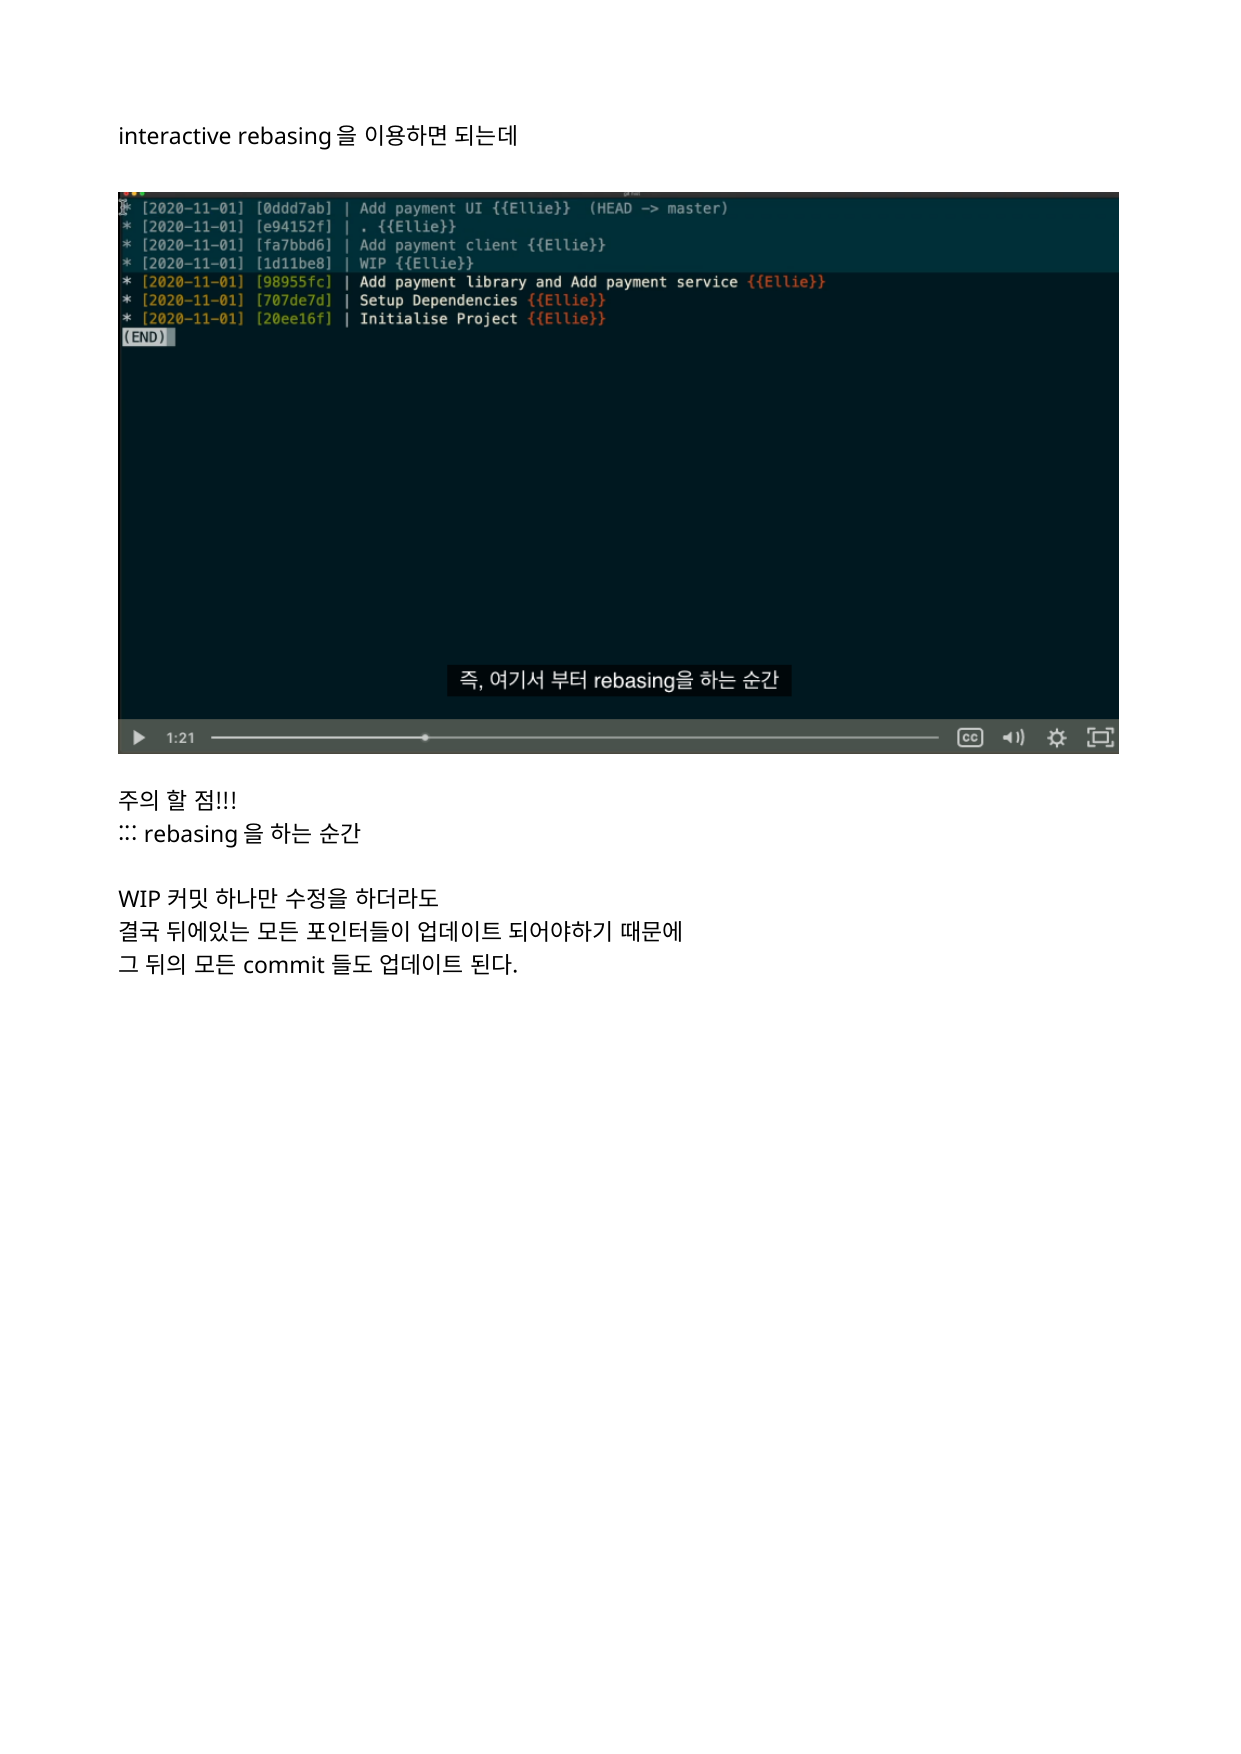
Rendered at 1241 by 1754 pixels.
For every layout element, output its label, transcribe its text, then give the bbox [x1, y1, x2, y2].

picture [119, 192, 1118, 754]
text 결국 뒤에있는 모든 포인터들이 업데이트 되어야하기 때문에 [118, 914, 1122, 947]
text ::: rebasing을 하는 순간 [118, 816, 1122, 849]
text interactive rebasing을 이용하면 되는데 [118, 118, 1122, 151]
text 그 뒤의 모든 commit 들도 업데이트 된다. [118, 947, 1122, 981]
text WIP 커밋 하나만 수정을 하더라도 [118, 881, 1122, 914]
